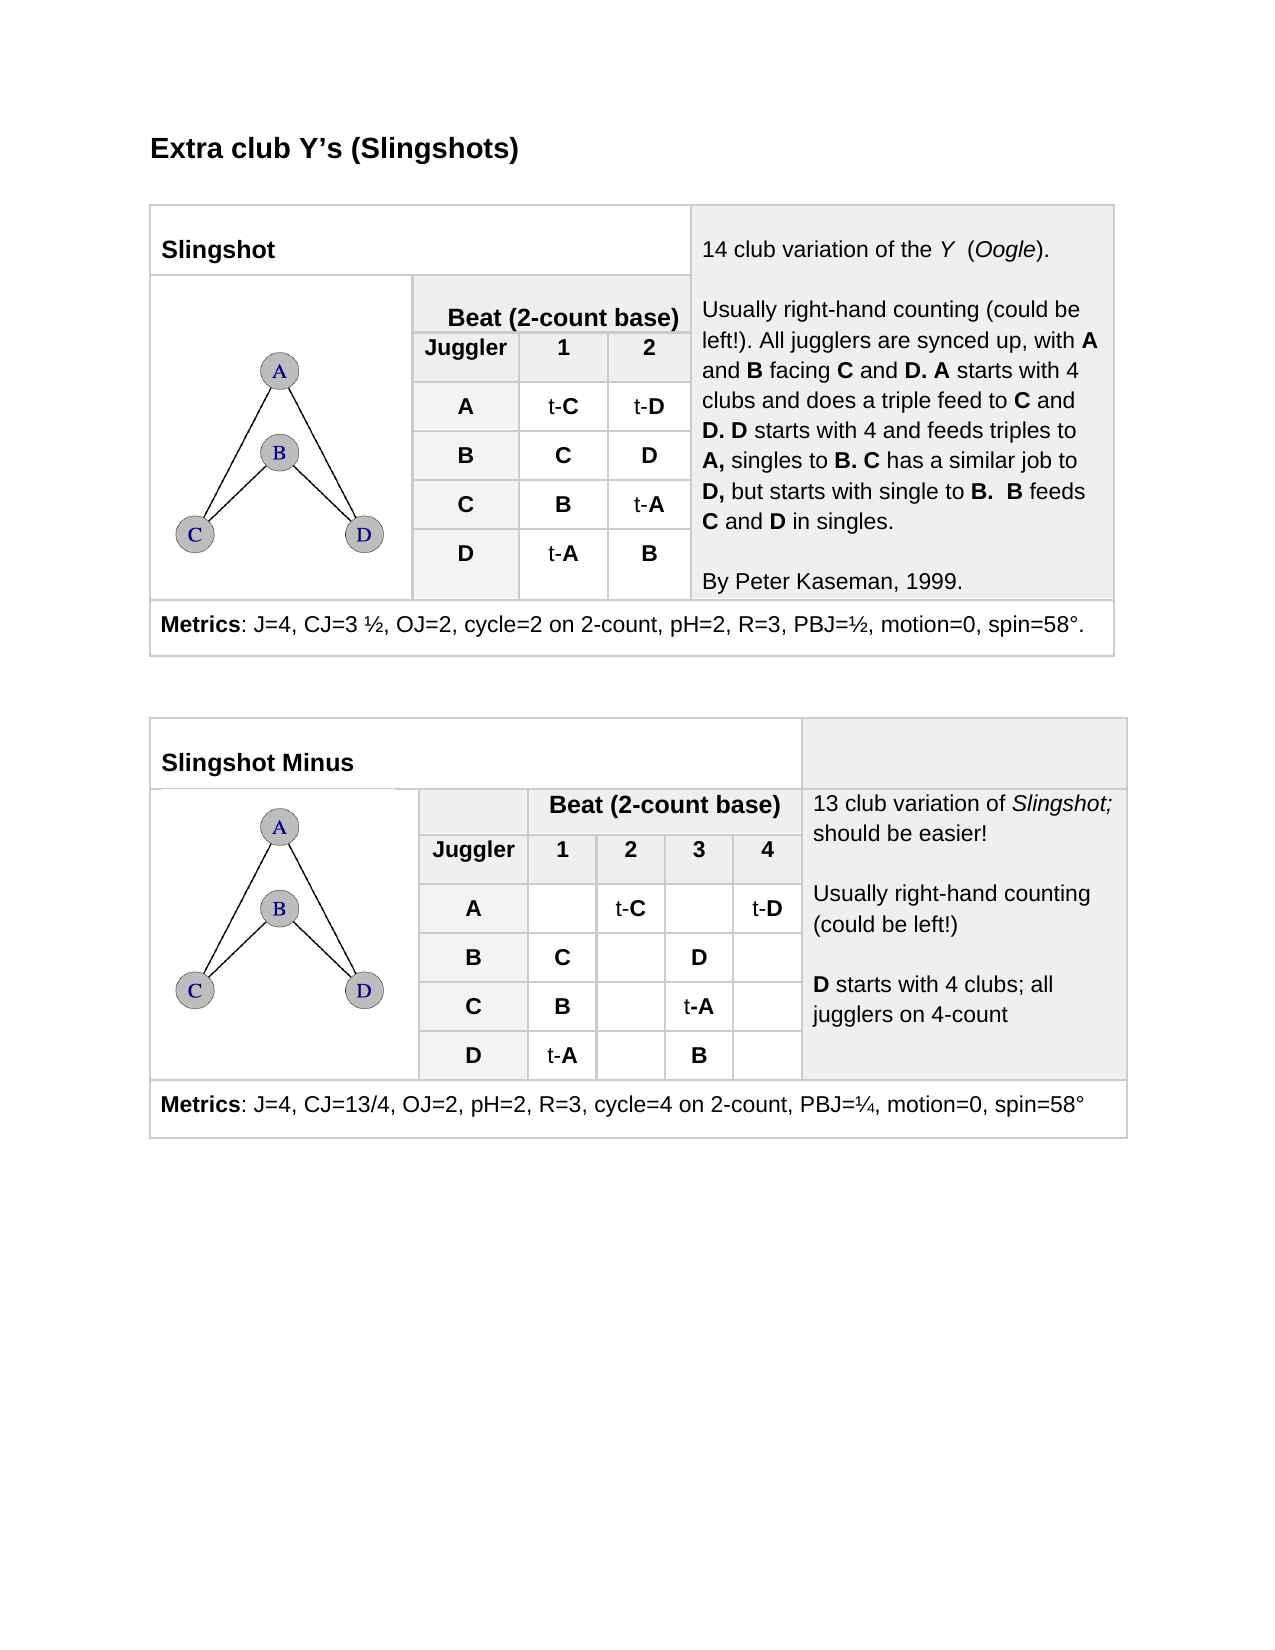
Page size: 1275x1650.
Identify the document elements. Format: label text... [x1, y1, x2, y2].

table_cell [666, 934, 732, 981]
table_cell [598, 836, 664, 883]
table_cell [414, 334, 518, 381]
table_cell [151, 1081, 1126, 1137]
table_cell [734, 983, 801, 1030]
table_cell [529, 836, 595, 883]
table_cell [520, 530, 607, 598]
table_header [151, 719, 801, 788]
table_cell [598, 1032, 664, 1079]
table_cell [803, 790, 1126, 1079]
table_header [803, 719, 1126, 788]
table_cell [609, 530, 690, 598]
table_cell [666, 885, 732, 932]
subtitle Extra club Y’s (Slingshots) [150, 132, 1125, 165]
picture [161, 333, 395, 569]
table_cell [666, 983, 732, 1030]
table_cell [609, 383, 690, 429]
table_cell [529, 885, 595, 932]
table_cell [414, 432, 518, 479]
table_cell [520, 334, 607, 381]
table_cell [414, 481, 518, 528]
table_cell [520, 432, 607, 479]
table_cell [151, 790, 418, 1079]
picture [161, 789, 395, 1025]
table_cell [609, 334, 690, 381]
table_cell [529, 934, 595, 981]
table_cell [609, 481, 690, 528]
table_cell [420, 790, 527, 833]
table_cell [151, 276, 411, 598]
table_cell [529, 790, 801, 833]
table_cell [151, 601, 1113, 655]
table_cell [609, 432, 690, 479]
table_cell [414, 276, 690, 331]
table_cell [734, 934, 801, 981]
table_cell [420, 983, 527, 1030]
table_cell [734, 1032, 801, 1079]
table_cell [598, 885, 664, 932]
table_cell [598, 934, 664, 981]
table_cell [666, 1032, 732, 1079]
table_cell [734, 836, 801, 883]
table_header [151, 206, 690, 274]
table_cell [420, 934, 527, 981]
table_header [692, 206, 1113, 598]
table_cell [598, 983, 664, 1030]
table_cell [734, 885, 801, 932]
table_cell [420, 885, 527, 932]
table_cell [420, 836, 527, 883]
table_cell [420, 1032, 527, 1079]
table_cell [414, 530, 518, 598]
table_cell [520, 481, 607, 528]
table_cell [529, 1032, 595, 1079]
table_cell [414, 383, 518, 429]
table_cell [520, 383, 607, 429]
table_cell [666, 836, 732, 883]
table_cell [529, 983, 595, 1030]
